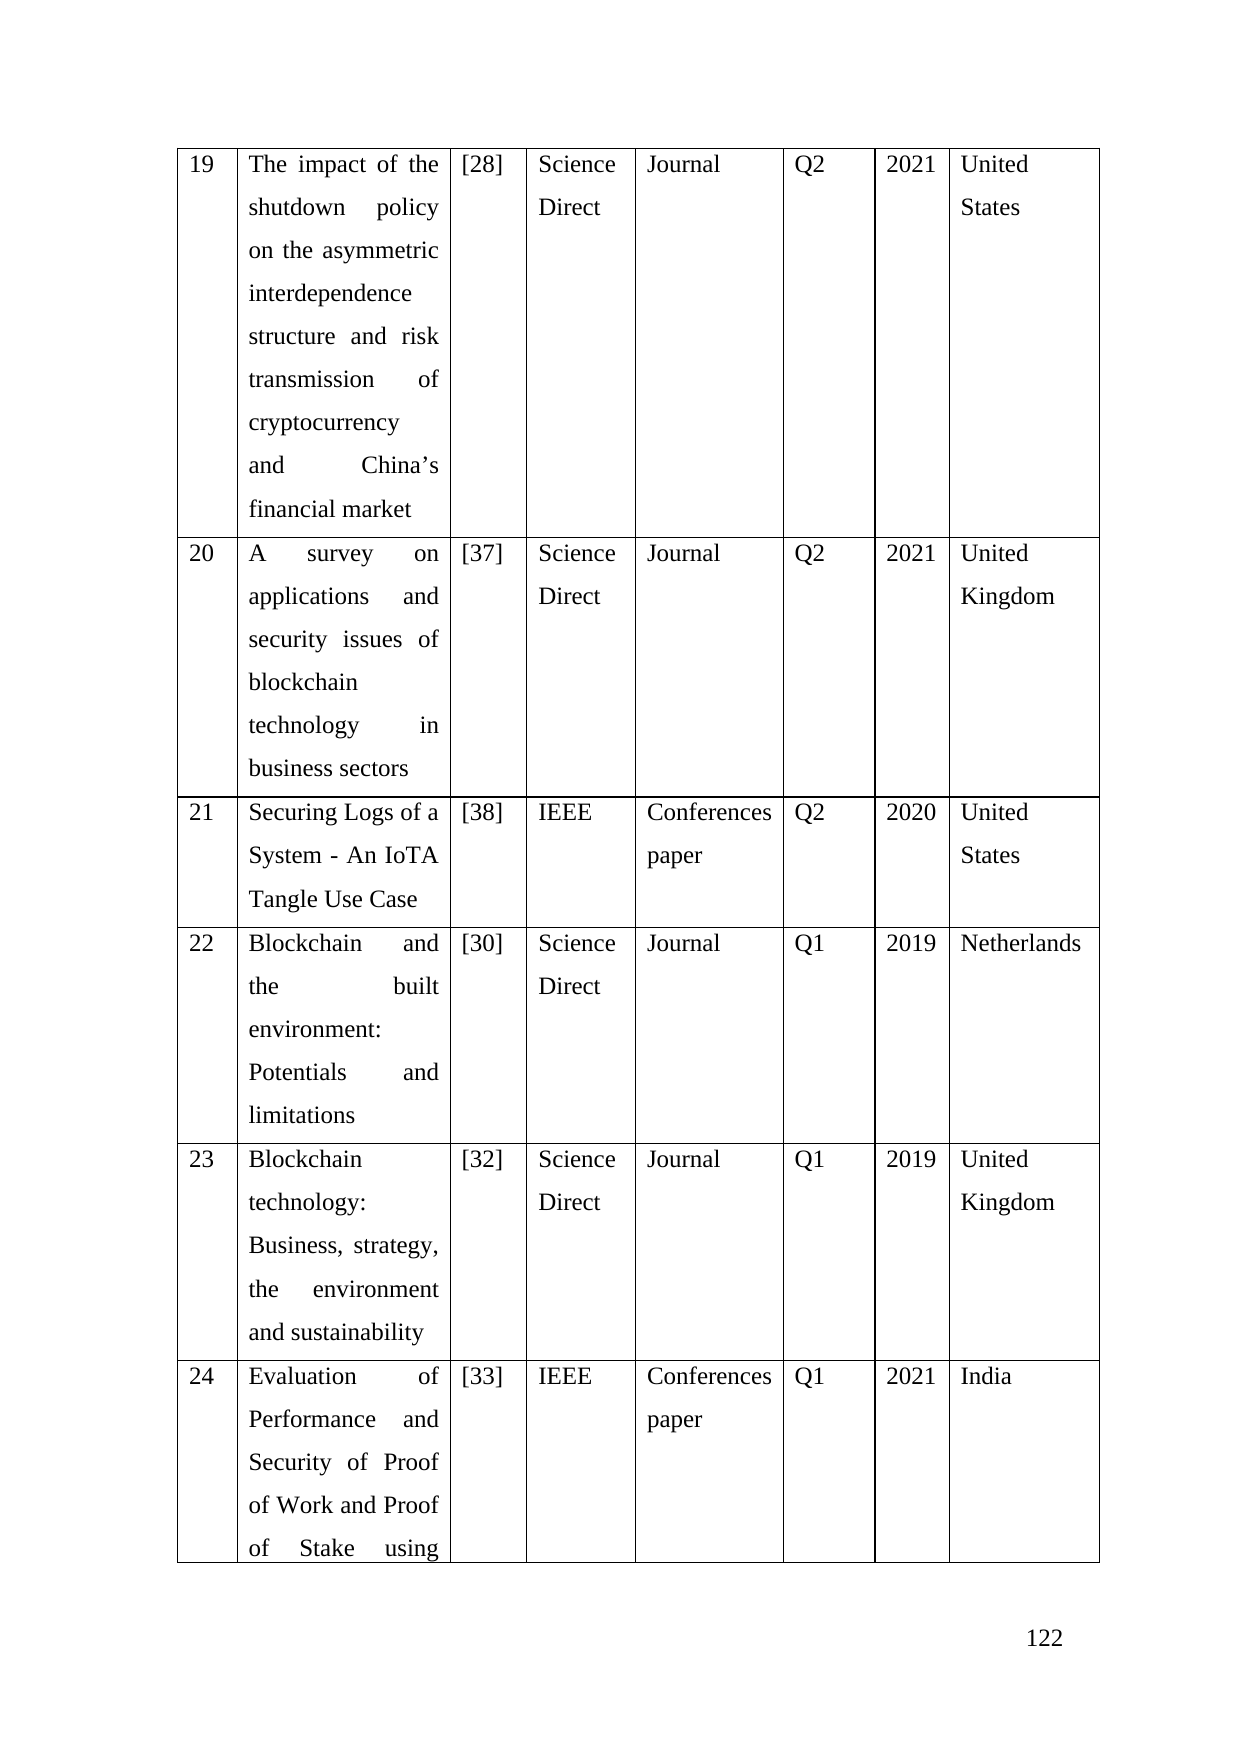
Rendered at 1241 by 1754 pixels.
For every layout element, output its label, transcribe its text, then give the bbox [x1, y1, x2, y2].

table_cell Q1 [784, 928, 874, 1143]
table_cell Securing Logs of a System - An IoTA Tangle Use Case [238, 798, 450, 927]
table_cell [451, 928, 526, 1143]
table_cell 24 [178, 1361, 237, 1562]
table_cell 19 [178, 149, 237, 537]
table_cell Blockchain and the built environment: Potentials and limitations [238, 928, 450, 1143]
table_cell Q2 [784, 538, 874, 796]
table_cell [451, 149, 526, 537]
table_cell [451, 798, 526, 927]
table_cell Conferences paper [636, 1361, 783, 1562]
table_cell 2019 [876, 928, 949, 1143]
table_cell Journal [636, 1144, 783, 1360]
table_cell The impact of the shutdown policy on the asymmetric interdependence structure and risk transmission of cryptocurrency and China’s financial market [238, 149, 450, 537]
table_cell Q1 [784, 1144, 874, 1360]
table_cell [451, 1144, 526, 1360]
table_cell Science Direct [527, 149, 635, 537]
table_cell Journal [636, 538, 783, 796]
table_cell Netherlands [950, 928, 1099, 1143]
table_cell United States [950, 149, 1099, 537]
table_cell Blockchain technology: Business, strategy, the environment and sustainability [238, 1144, 450, 1360]
table_cell 23 [178, 1144, 237, 1360]
table_cell 2021 [876, 1361, 949, 1562]
table_cell Science Direct [527, 1144, 635, 1360]
table_cell 2021 [876, 149, 949, 537]
table_cell [451, 538, 526, 796]
table_cell Journal [636, 149, 783, 537]
table_cell United Kingdom [950, 538, 1099, 796]
table_cell 2019 [876, 1144, 949, 1360]
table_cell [238, 1361, 450, 1562]
table_cell 20 [178, 538, 237, 796]
table_cell Science Direct [527, 928, 635, 1143]
table_cell United Kingdom [950, 1144, 1099, 1360]
table_cell Q1 [784, 1361, 874, 1562]
table_cell 2021 [876, 538, 949, 796]
table_cell Journal [636, 928, 783, 1143]
table_cell A survey on applications and security issues of blockchain technology in business sectors [238, 538, 450, 796]
table_cell IEEE [527, 798, 635, 927]
table_cell 22 [178, 928, 237, 1143]
table_cell Conferences paper [636, 798, 783, 927]
table_cell 2020 [876, 798, 949, 927]
table_cell [451, 1361, 526, 1562]
table_cell 21 [178, 798, 237, 927]
table_cell United States [950, 798, 1099, 927]
table_cell Q2 [784, 149, 874, 537]
table_cell Science Direct [527, 538, 635, 796]
table_cell Q2 [784, 798, 874, 927]
table_cell India [950, 1361, 1099, 1562]
table_cell IEEE [527, 1361, 635, 1562]
